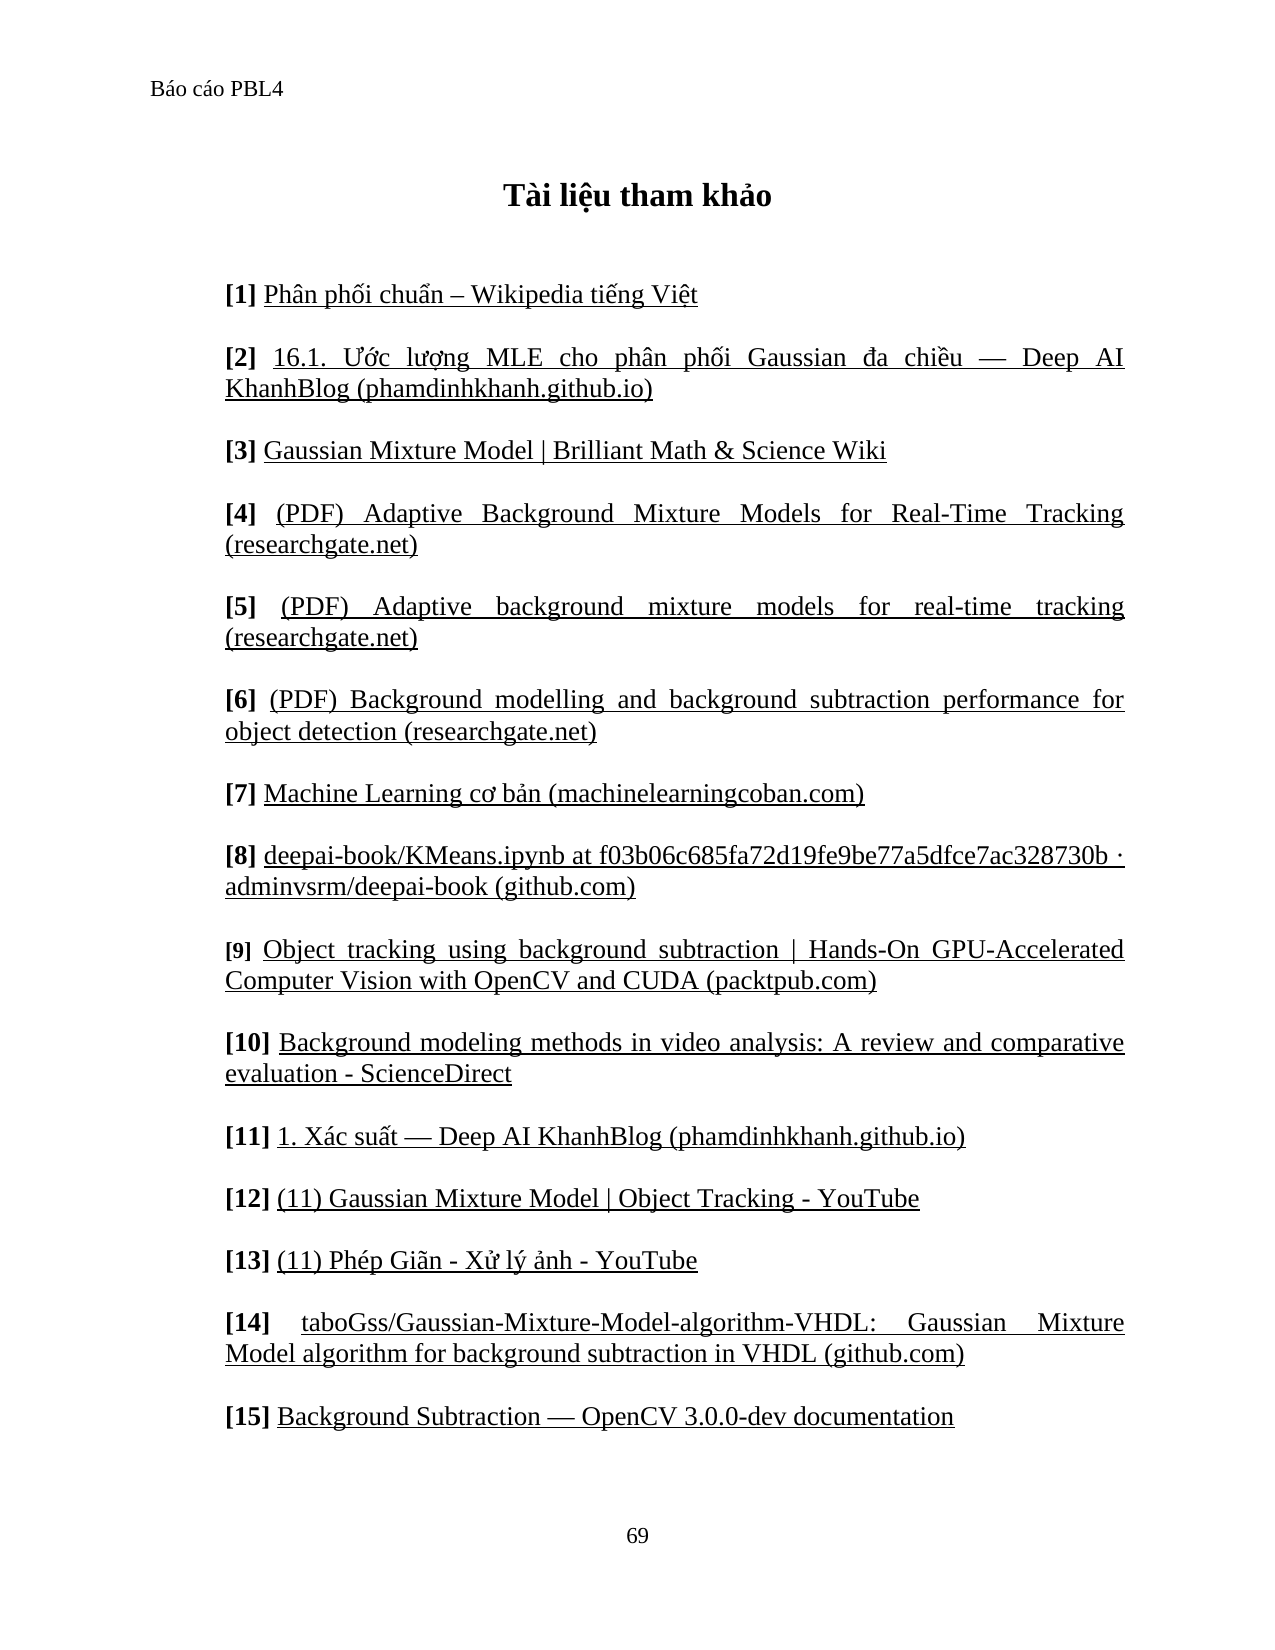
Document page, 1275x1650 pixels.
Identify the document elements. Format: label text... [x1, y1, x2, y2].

list [12] (11) Gaussian Mixture Model | Object Tracking - YouTube [225, 1182, 1125, 1213]
list [10] Background modeling methods in video analysis: A review and comparative evaluation - ScienceDirect [225, 1026, 1125, 1088]
list [1] Phân phối chuẩn – Wikipedia tiếng Việt [225, 279, 1125, 310]
subtitle Tài liệu tham khảo [150, 175, 1125, 213]
list [3] Gaussian Mixture Model | Brilliant Math & Science Wiki [225, 434, 1125, 466]
list [5] (PDF) Adaptive background mixture models for real-time tracking (researchgate.net) [225, 590, 1125, 652]
list [14] taboGss/Gaussian-Mixture-Model-algorithm-VHDL: Gaussian Mixture Model algorithm for background subtraction in VHDL (github.com) [225, 1306, 1125, 1369]
list [11] 1. Xác suất — Deep AI KhanhBlog (phamdinhkhanh.github.io) [225, 1119, 1125, 1151]
list [8] deepai-book/KMeans.ipynb at f03b06c685fa72d19fe9be77a5dfce7ac328730b · adminvsrm/deepai-book (github.com) [225, 839, 1125, 902]
list [13] (11) Phép Giãn - Xử lý ảnh - YouTube [225, 1244, 1125, 1275]
list [9] Object tracking using background subtraction | Hands-On GPU-Accelerated Computer Vision with OpenCV and CUDA (packtpub.com) [225, 933, 1125, 995]
list [6] (PDF) Background modelling and background subtraction performance for object detection (researchgate.net) [225, 683, 1125, 746]
list [4] (PDF) Adaptive Background Mixture Models for Real-Time Tracking (researchgate.net) [225, 497, 1125, 559]
list [15] Background Subtraction — OpenCV 3.0.0-dev documentation [225, 1400, 1125, 1431]
list [7] Machine Learning cơ bản (machinelearningcoban.com) [225, 777, 1125, 808]
list [2] 16.1. Ước lượng MLE cho phân phối Gaussian đa chiều — Deep AI KhanhBlog (phamdinhkhanh.github.io) [225, 341, 1125, 403]
